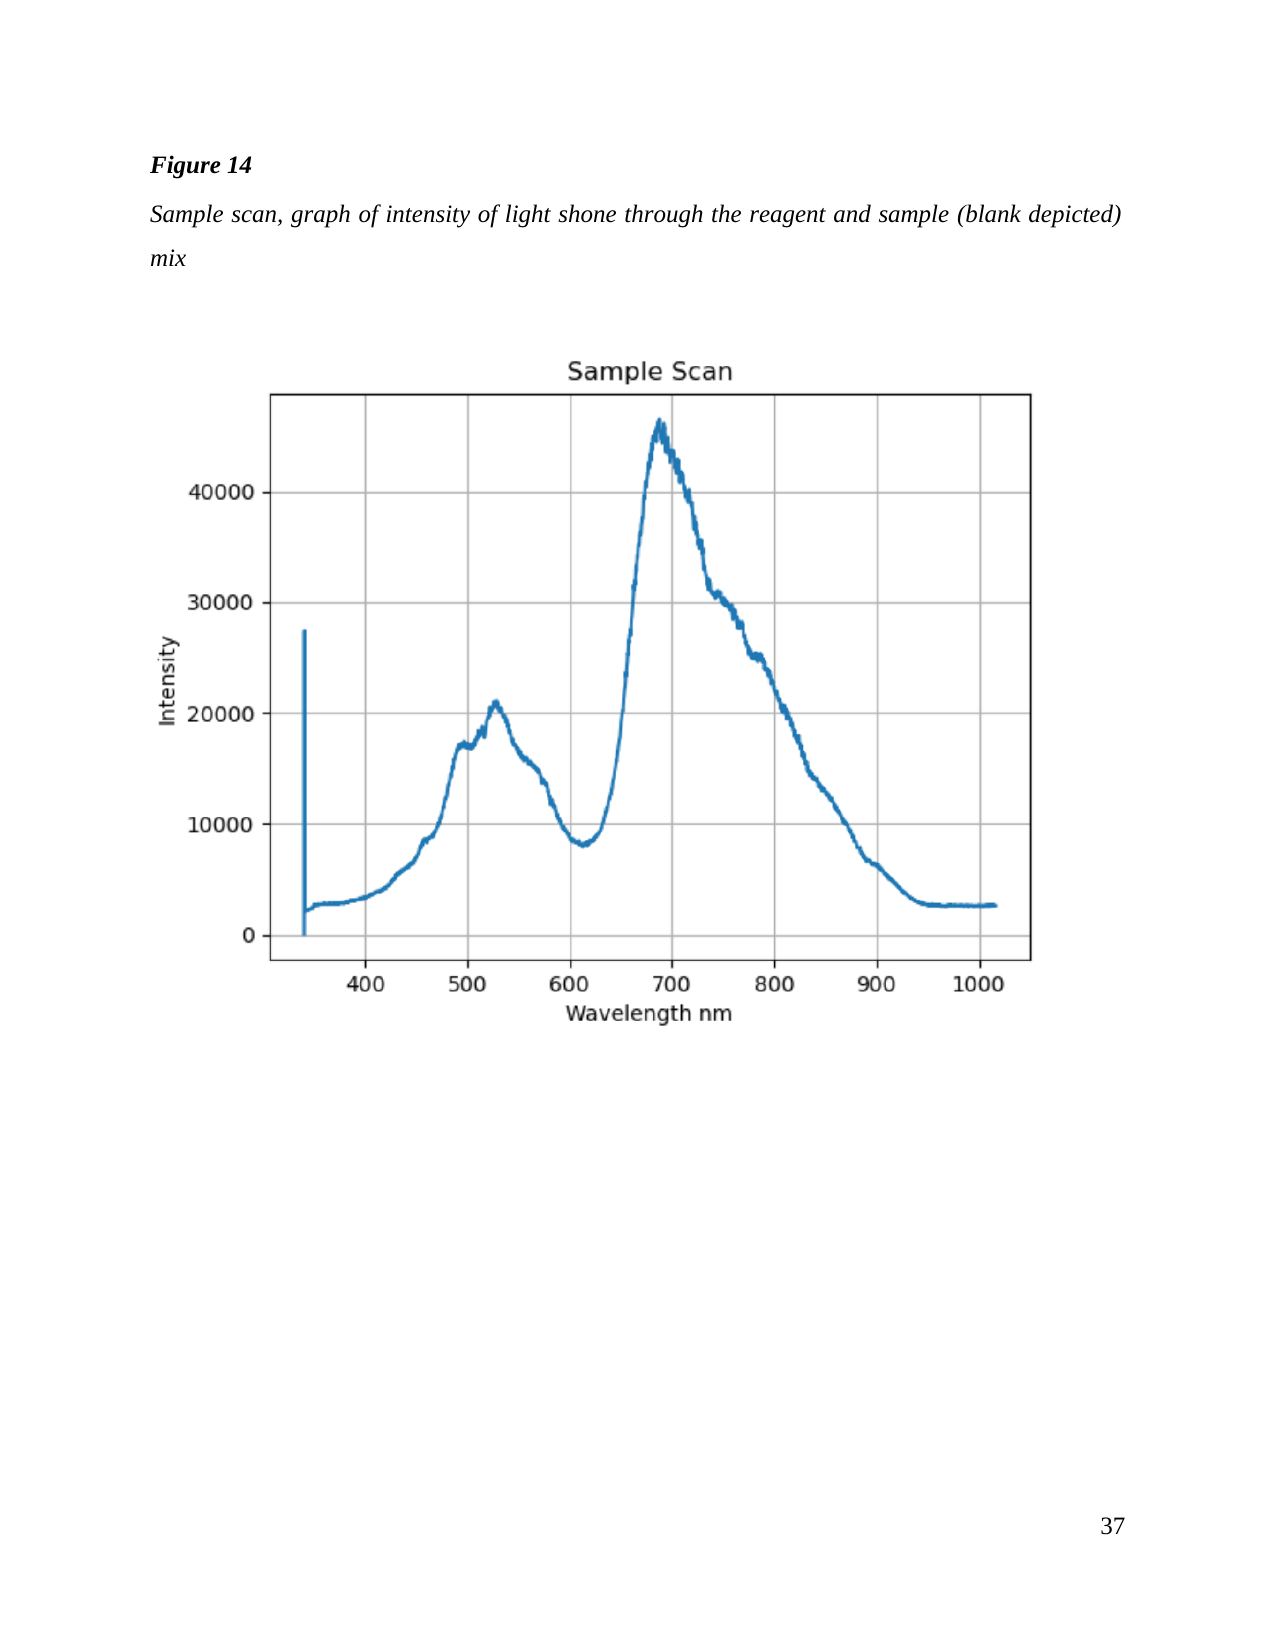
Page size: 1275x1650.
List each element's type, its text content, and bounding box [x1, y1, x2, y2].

picture [150, 306, 1125, 1036]
title Figure 14 [150, 150, 1125, 179]
subtitle Sample scan, graph of intensity of light shone through the reagent and sample (blank depicted) mix [150, 199, 1125, 271]
